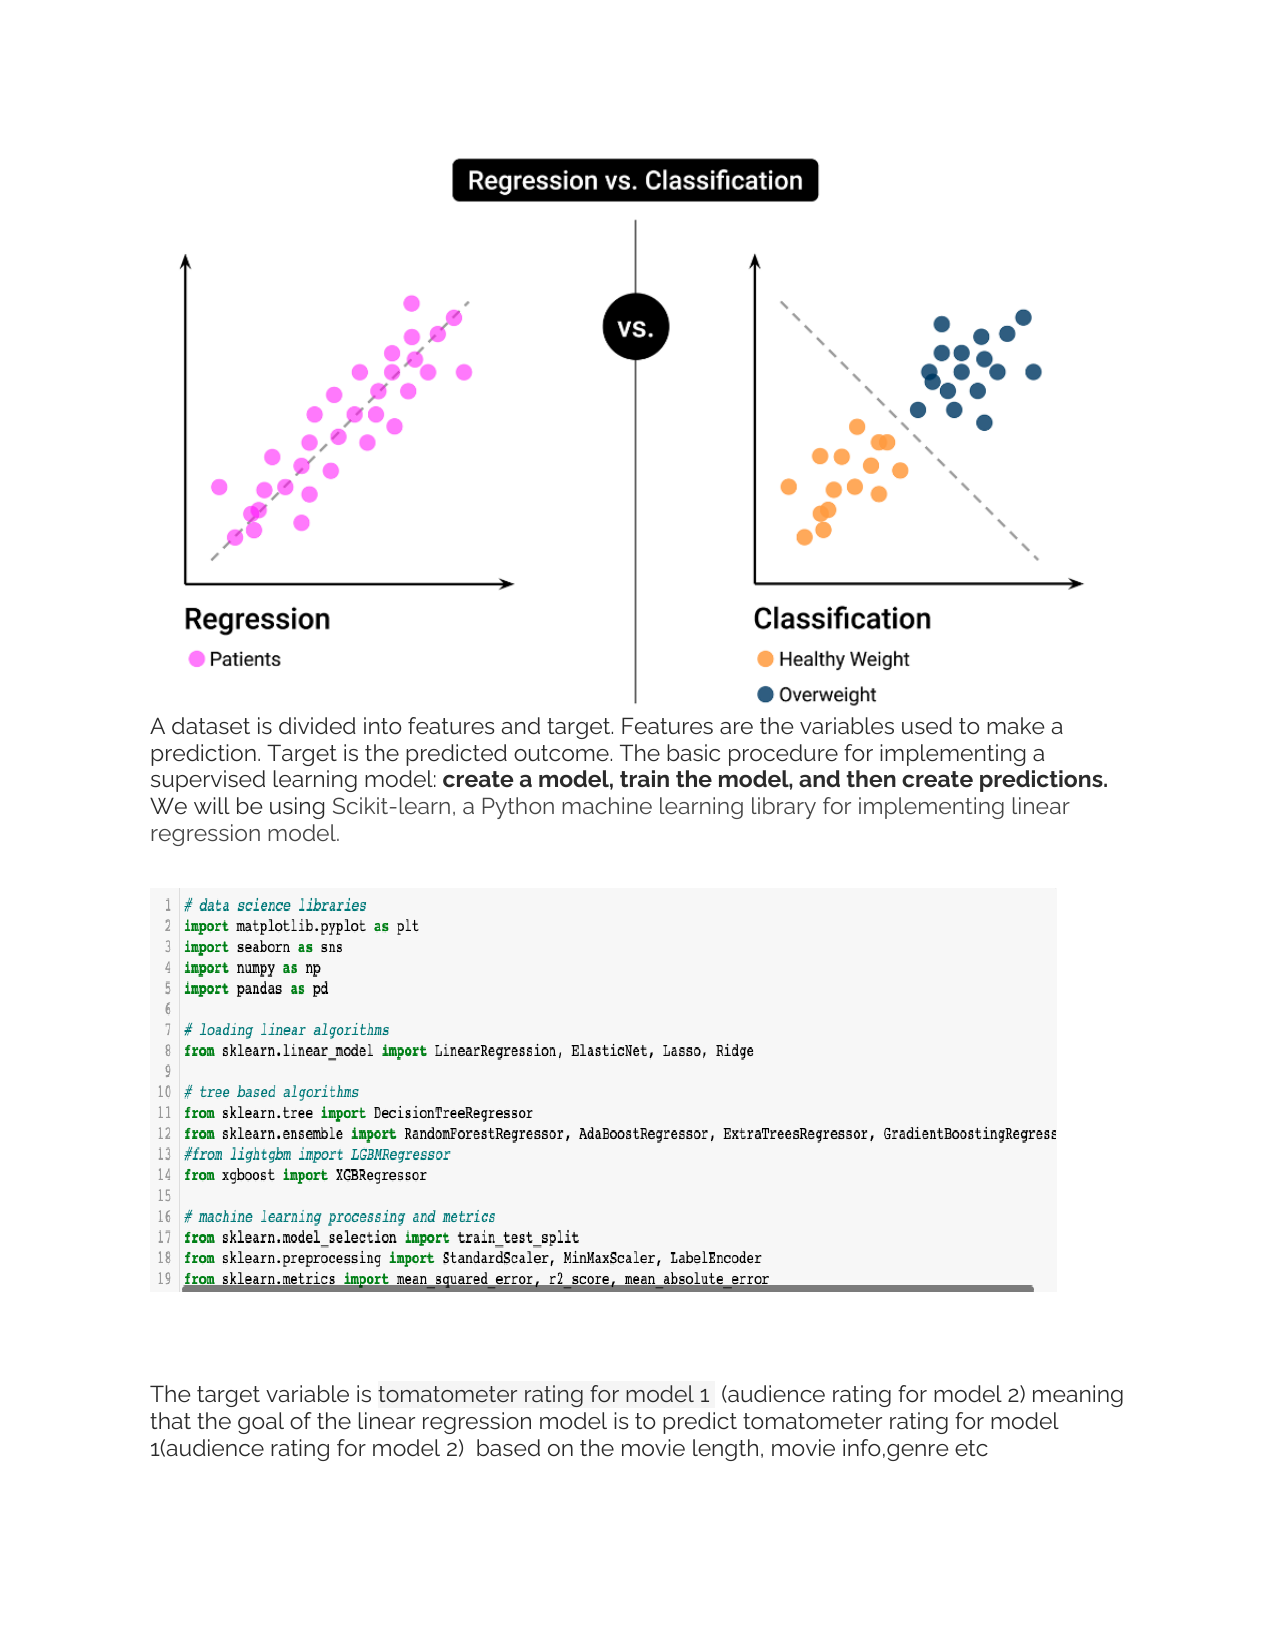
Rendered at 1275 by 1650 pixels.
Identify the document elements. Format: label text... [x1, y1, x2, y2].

text A dataset is divided into features and target. Features are the variables used to make a prediction. Target is the predicted outcome. The basic procedure for implementing a supervised learning model: create a model, train the model, and then create predictions. We will be using Scikit-learn, a Python machine learning library for implementing linear regression model. [150, 713, 1125, 847]
picture [150, 150, 1125, 713]
text The target variable is tomatometer rating for model 1 (audience rating for model 2) meaning that the goal of the linear regression model is to predict tomatometer rating for model 1(audience rating for model 2) based on the movie length, movie info,genre etc [150, 1381, 1125, 1461]
picture [150, 888, 1057, 1292]
